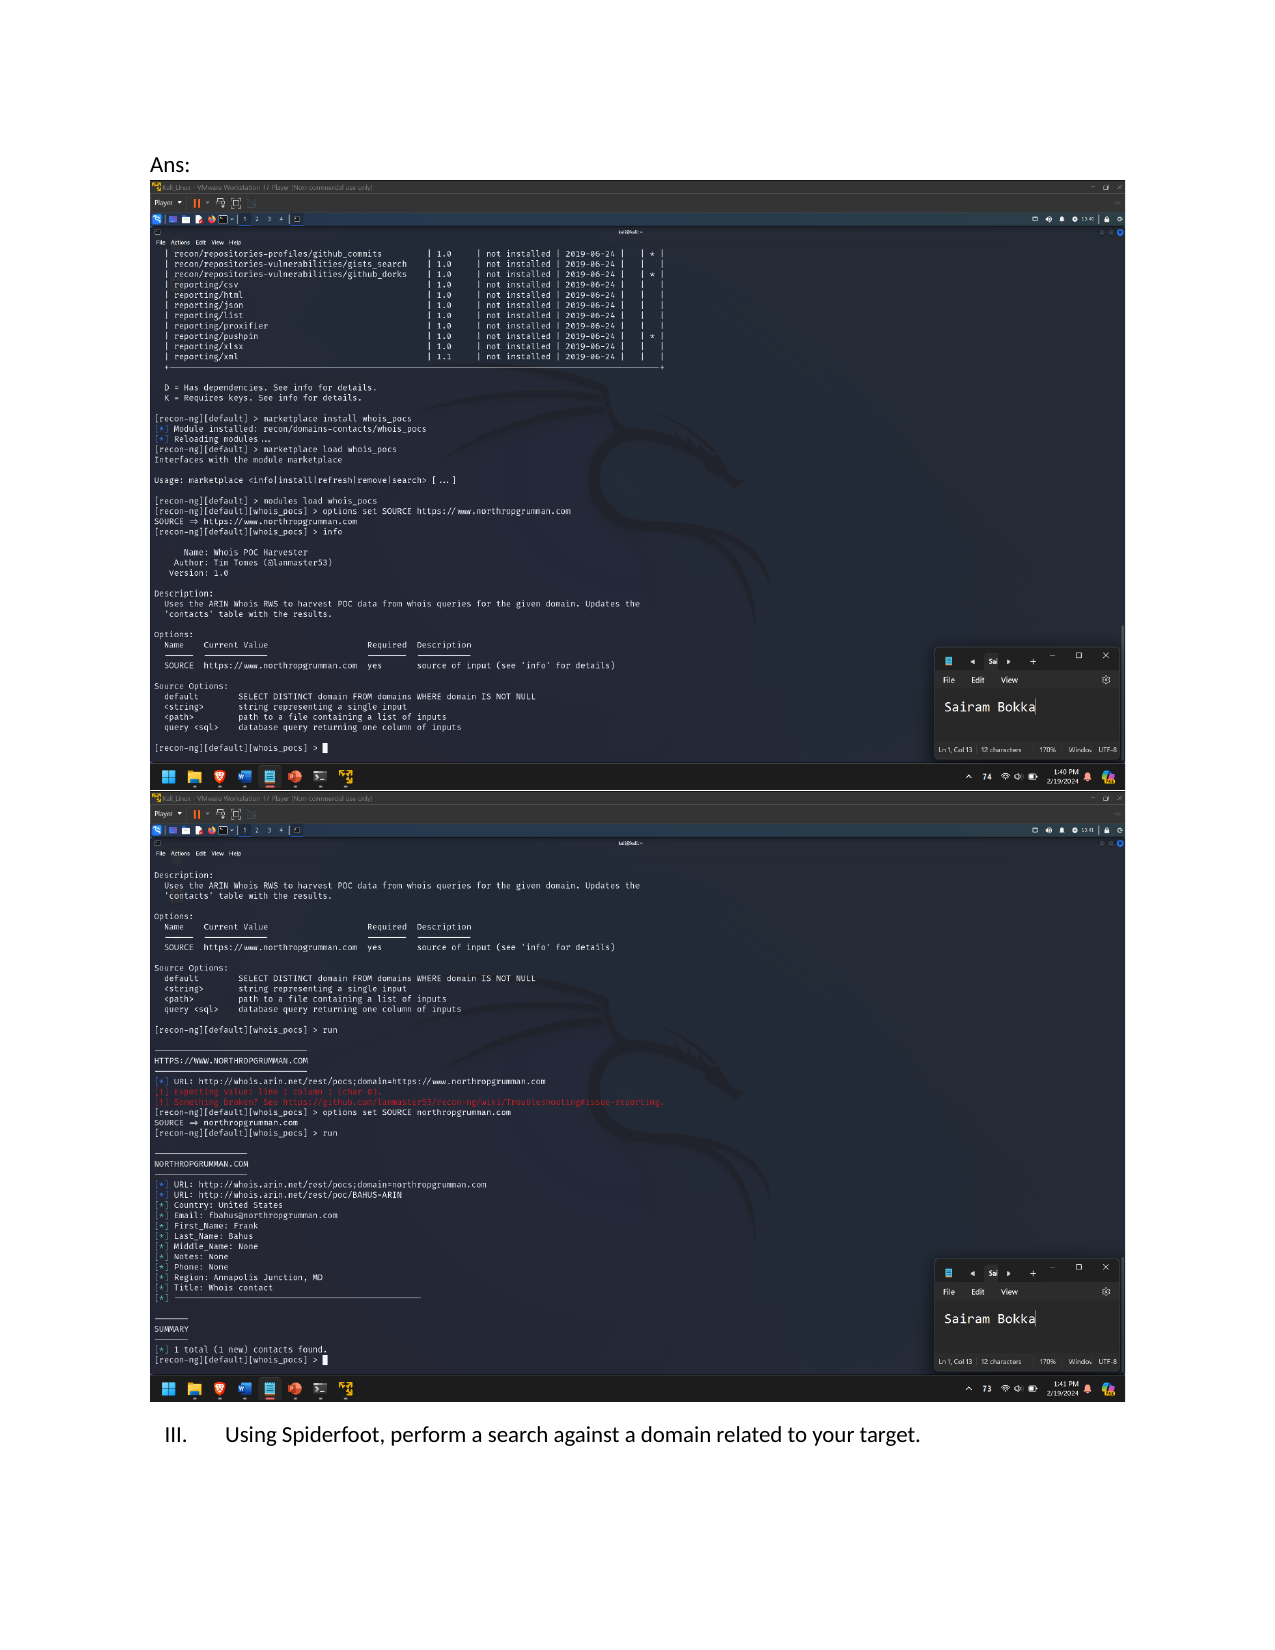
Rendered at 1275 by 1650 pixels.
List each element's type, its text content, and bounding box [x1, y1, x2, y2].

text Ans: [150, 150, 1125, 180]
list Using Spiderfoot, perform a search against a domain related to your target. [187, 1420, 1125, 1448]
picture [150, 180, 1125, 790]
picture [150, 791, 1125, 1402]
